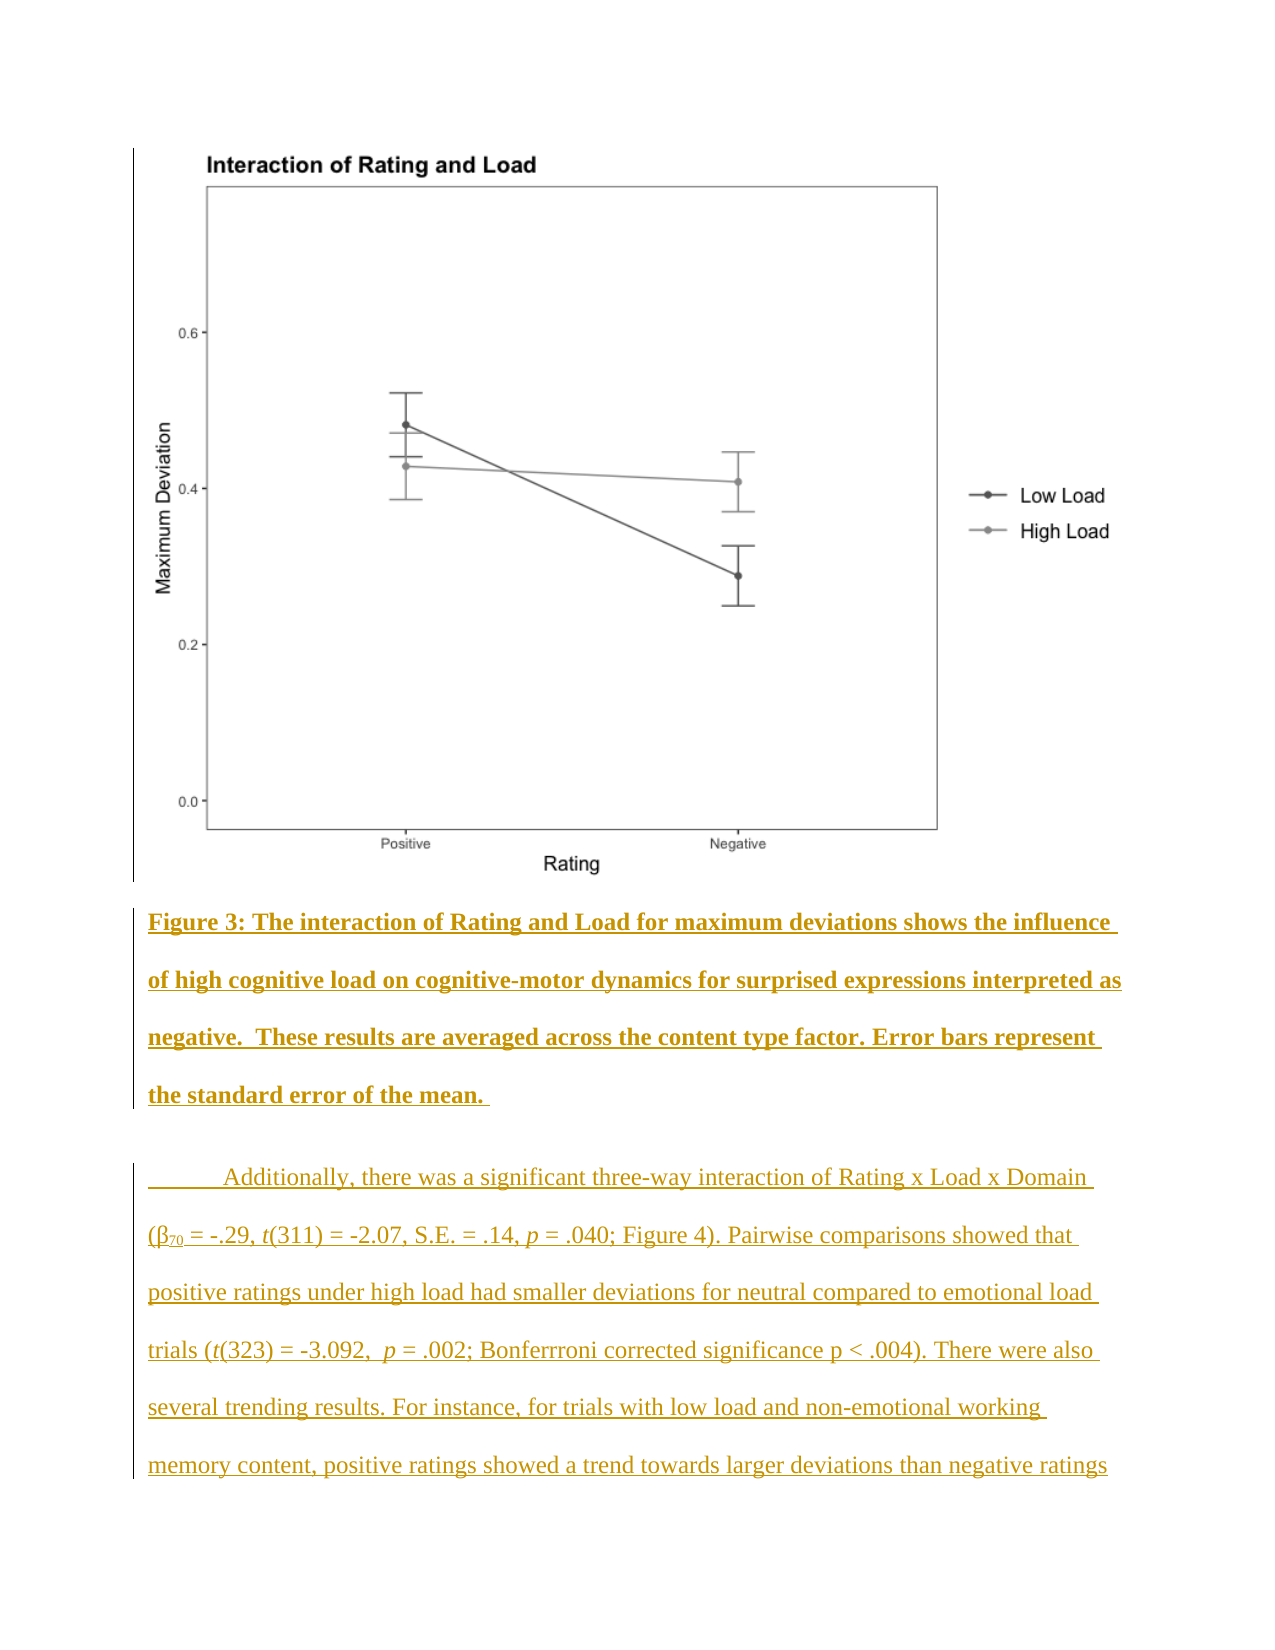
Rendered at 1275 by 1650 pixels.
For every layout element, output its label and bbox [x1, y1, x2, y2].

picture [147, 147, 1128, 883]
